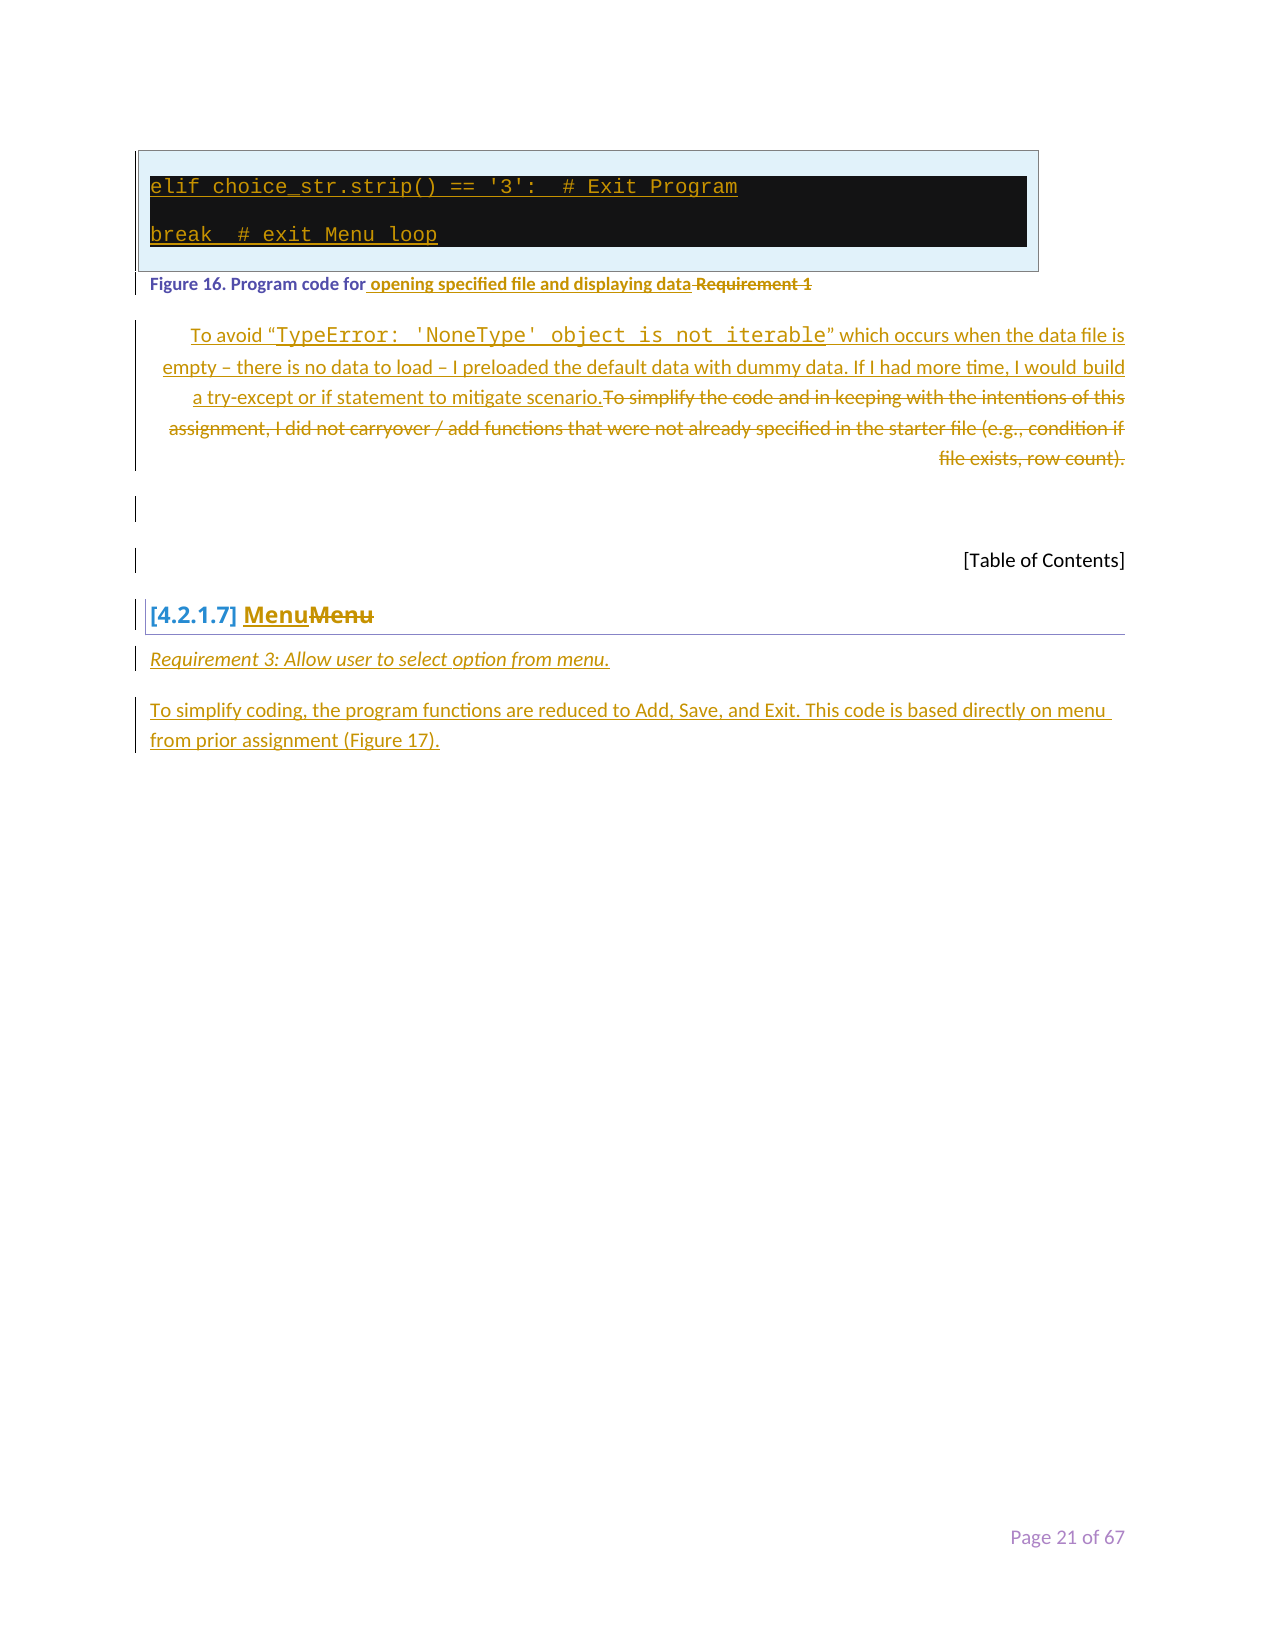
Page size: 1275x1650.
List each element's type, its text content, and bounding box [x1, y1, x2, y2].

text [Table of Contents] [150, 548, 1125, 573]
text Figure . Program code for [150, 272, 1125, 295]
